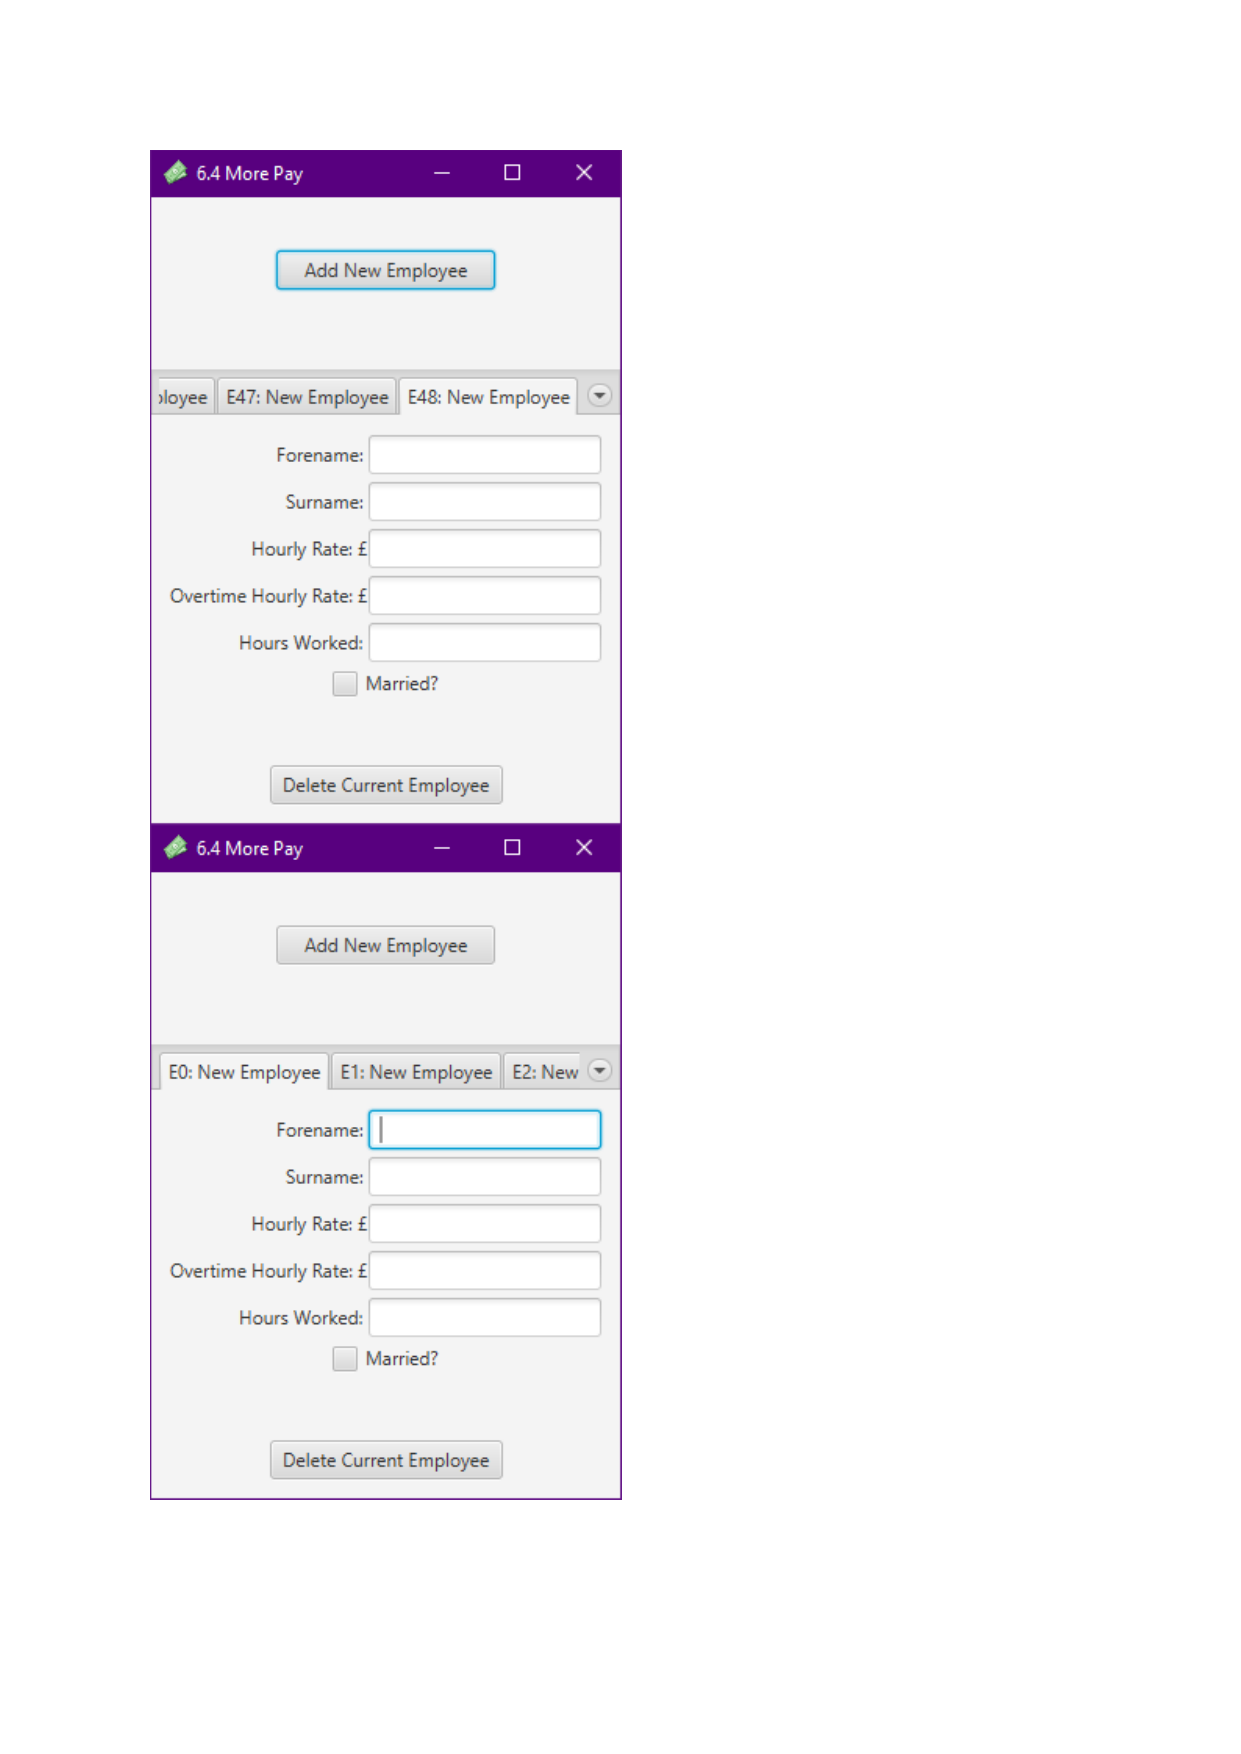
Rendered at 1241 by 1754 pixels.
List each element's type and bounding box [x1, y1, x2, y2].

picture [150, 150, 622, 1500]
